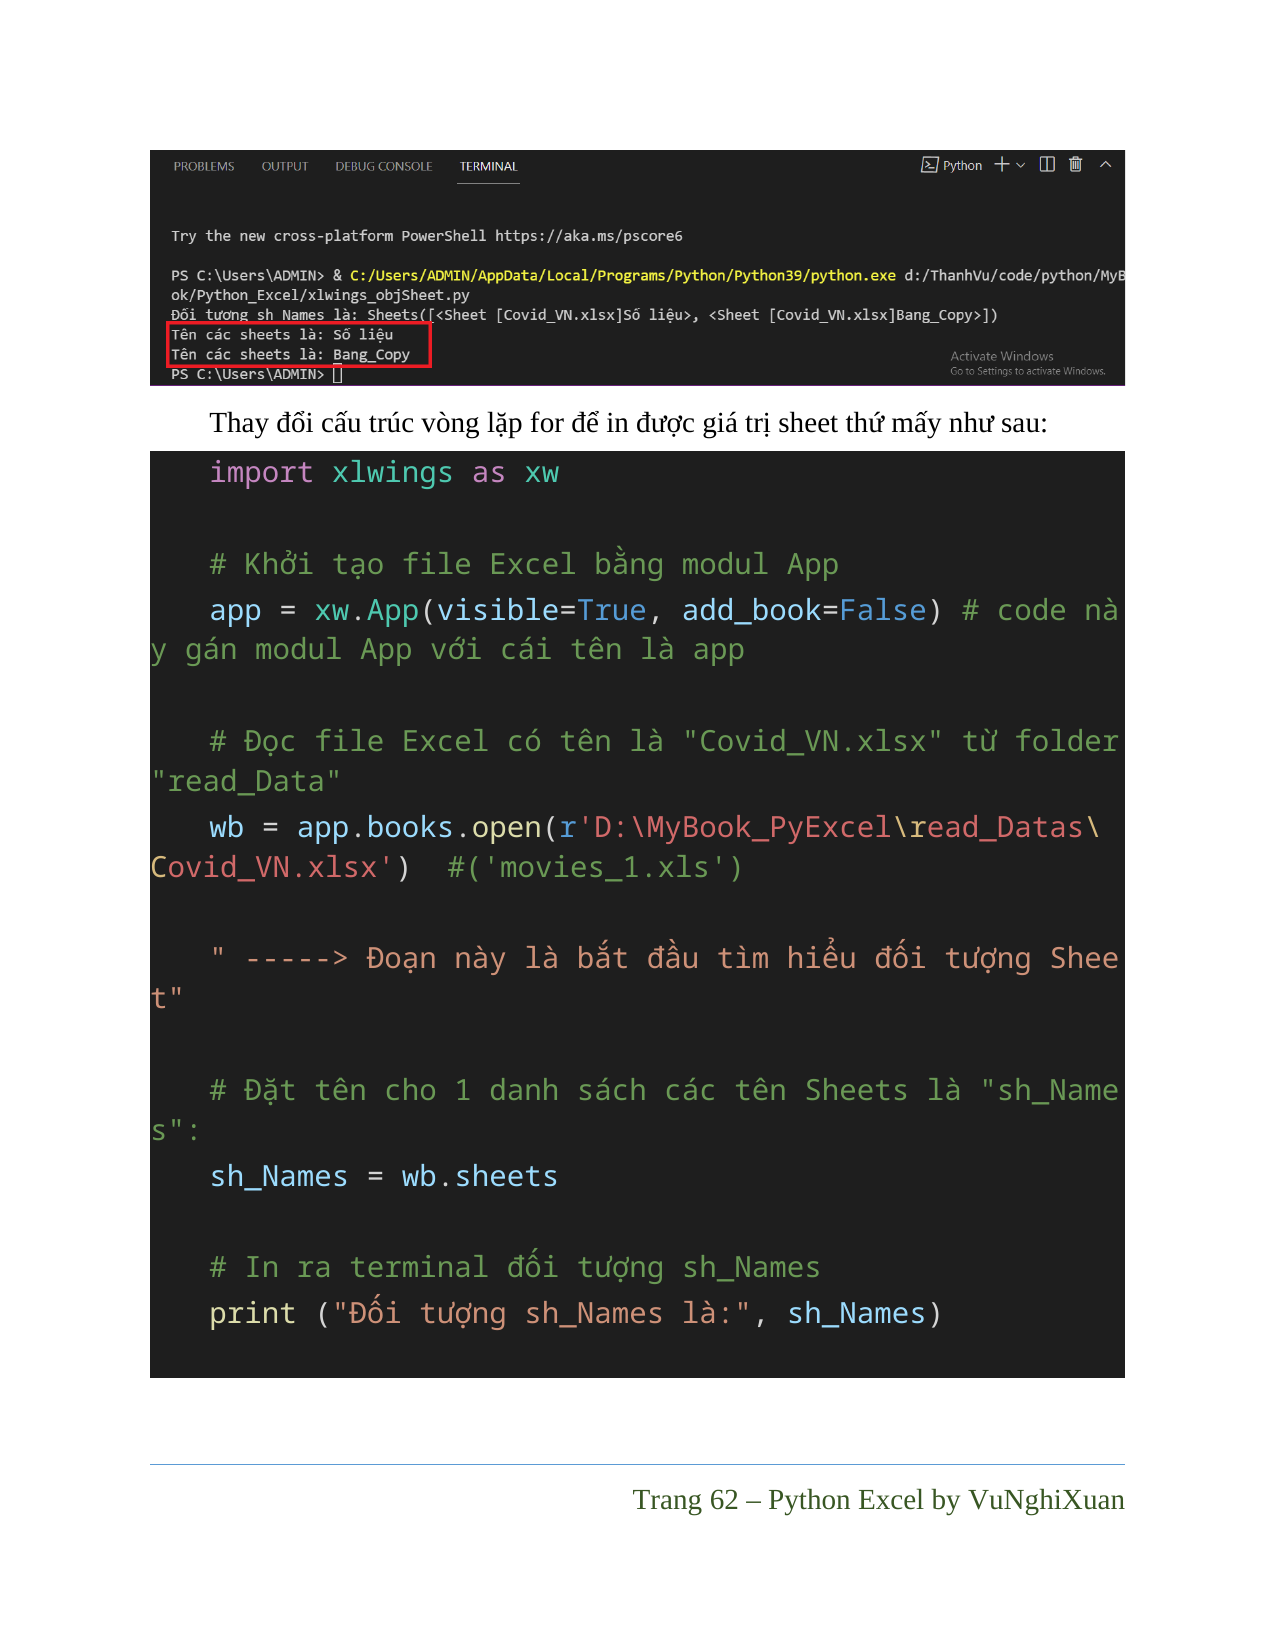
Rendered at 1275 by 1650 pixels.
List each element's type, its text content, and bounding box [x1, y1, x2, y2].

text " -----> Đoạn này là bắt đầu tìm hiểu đối tượng Sheet" [150, 938, 1125, 1017]
text # Khởi tạo file Excel bằng modul App [150, 543, 1125, 583]
picture [150, 150, 1125, 386]
text # Đặt tên cho 1 danh sách các tên Sheets là "sh_Names": [150, 1069, 1125, 1149]
text # Đọc file Excel có tên là "Covid_VN.xlsx" từ folder "read_Data" [150, 721, 1125, 800]
text print ("Đối tượng sh_Names là:", sh_Names) [150, 1293, 1125, 1332]
text import xlwings as xw [150, 451, 1125, 491]
text sh_Names = wb.sheets [150, 1155, 1125, 1194]
text Thay đổi cấu trúc vòng lặp for để in được giá trị sheet thứ mấy như sau: [150, 405, 1125, 438]
text # In ra terminal đối tượng sh_Names [150, 1247, 1125, 1286]
text wb = app.books.open(r'D:\MyBook_PyExcel\read_Datas\Covid_VN.xlsx') #('movies_1.xls') [150, 806, 1125, 886]
text app = xw.App(visible=True, add_book=False) # code này gán modul App với cái tên là app [150, 589, 1125, 668]
